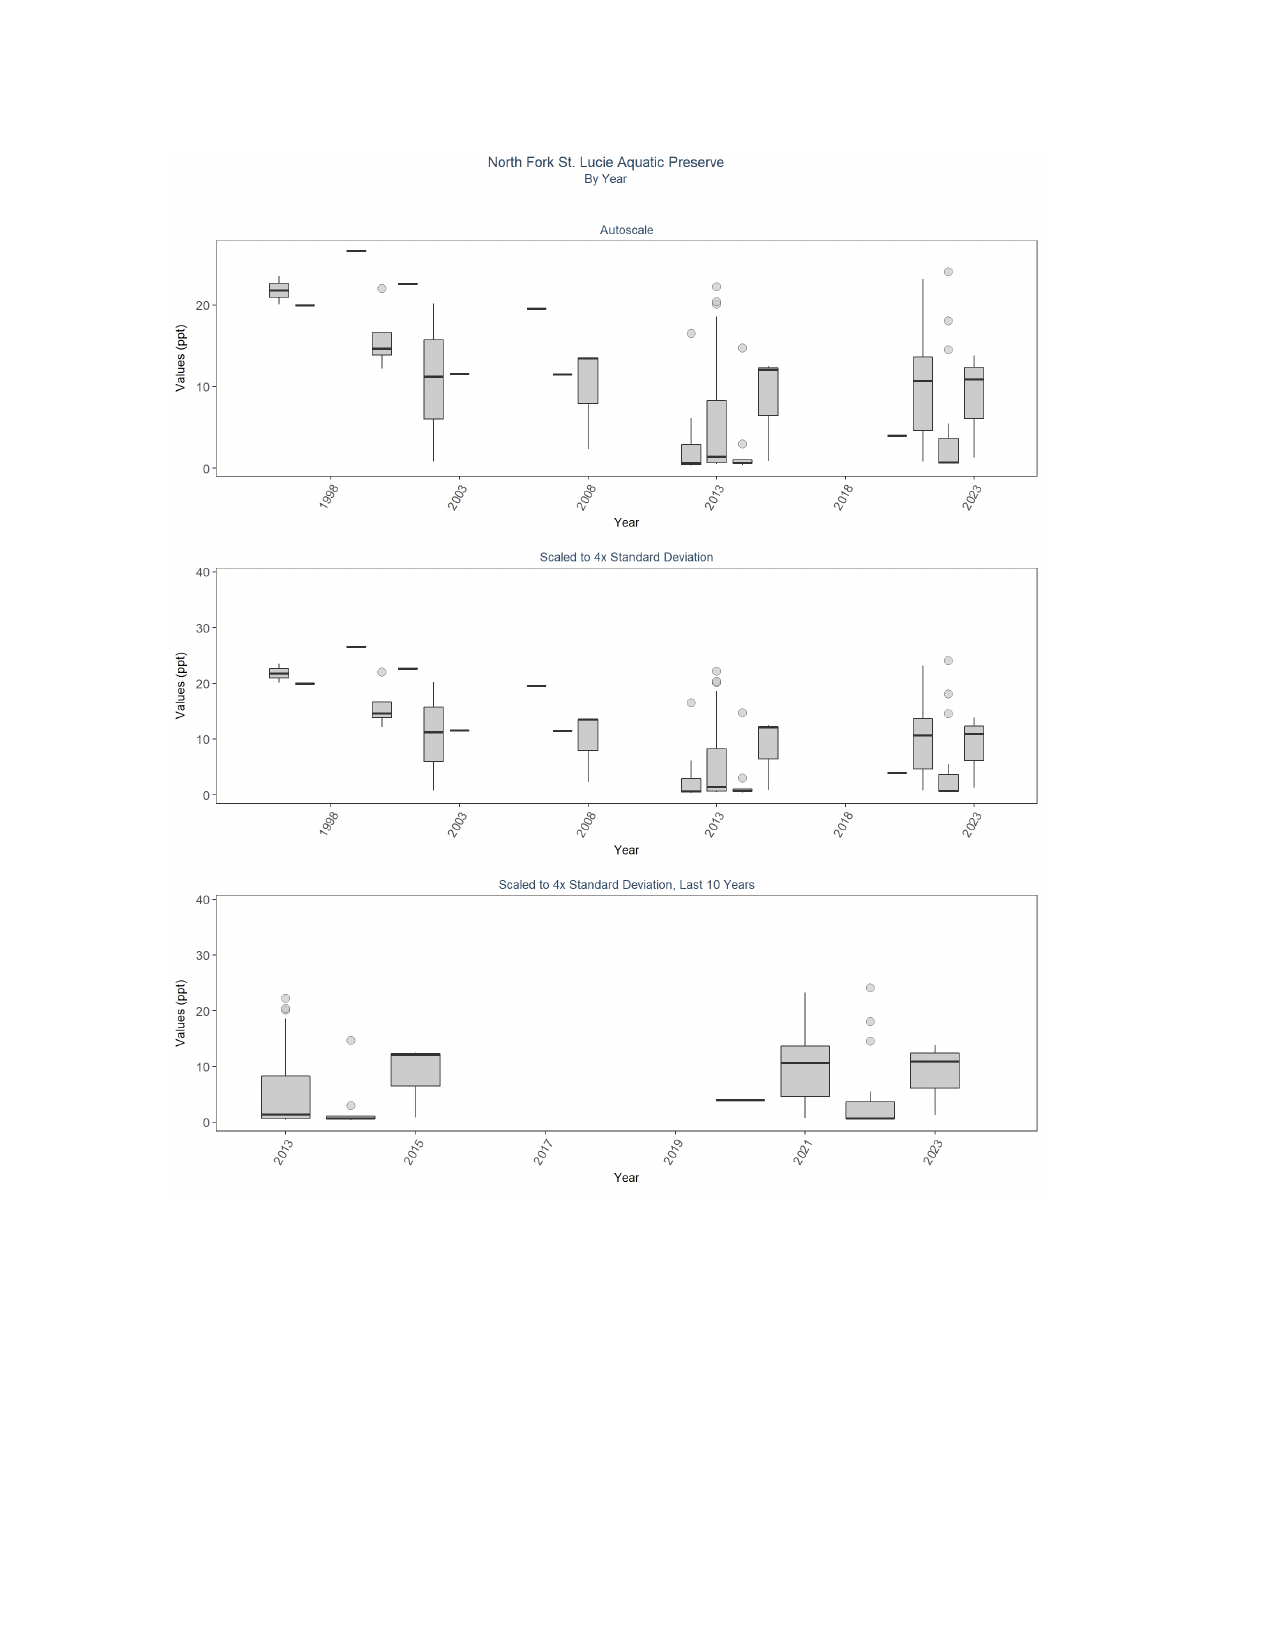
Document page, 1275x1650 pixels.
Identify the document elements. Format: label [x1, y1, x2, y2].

picture [168, 150, 1044, 1200]
